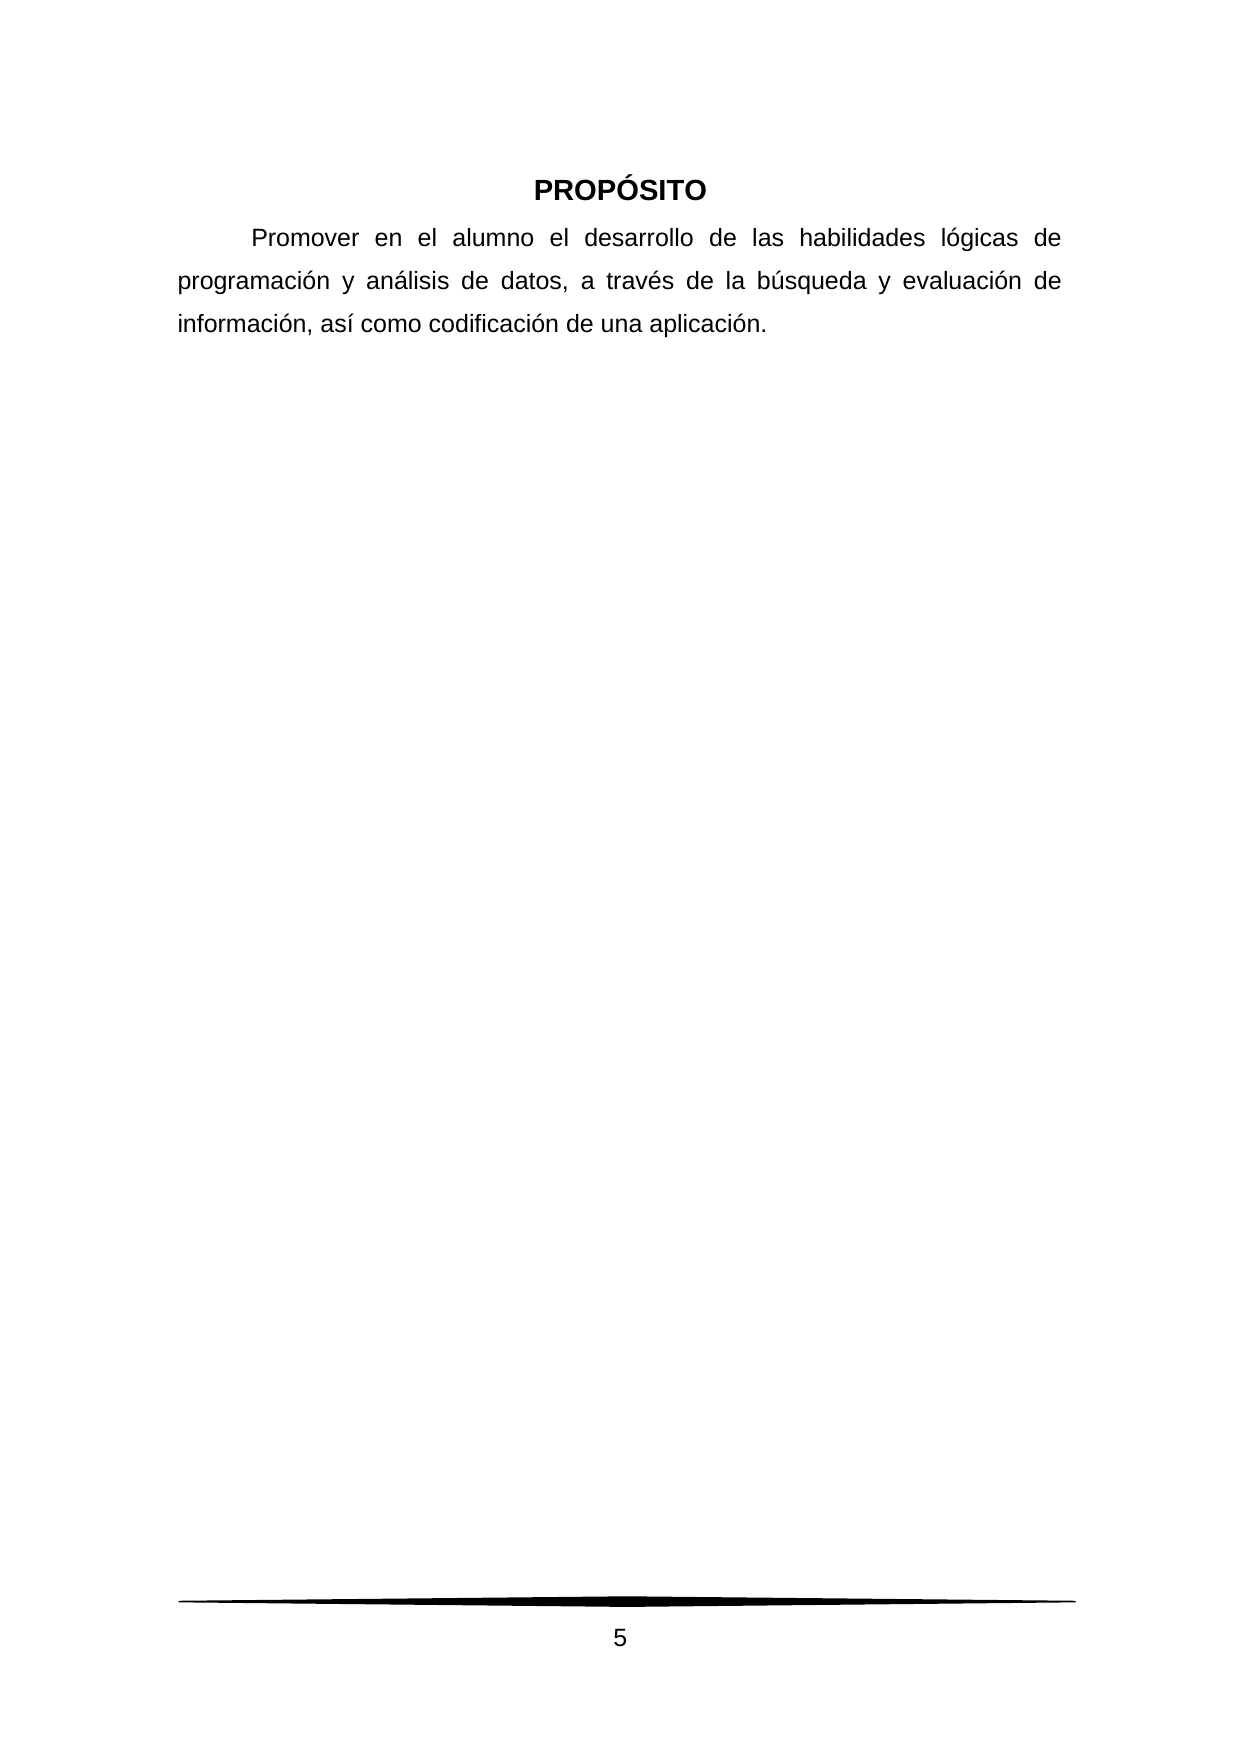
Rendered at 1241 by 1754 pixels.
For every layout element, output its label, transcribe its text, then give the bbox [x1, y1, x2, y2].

text Promover en el alumno el desarrollo de las habilidades lógicas de programación y análisis de datos, a través de la búsqueda y evaluación de información, así como codificación de una aplicación. [177, 223, 1063, 338]
subtitle PROPÓSITO [177, 173, 1063, 206]
